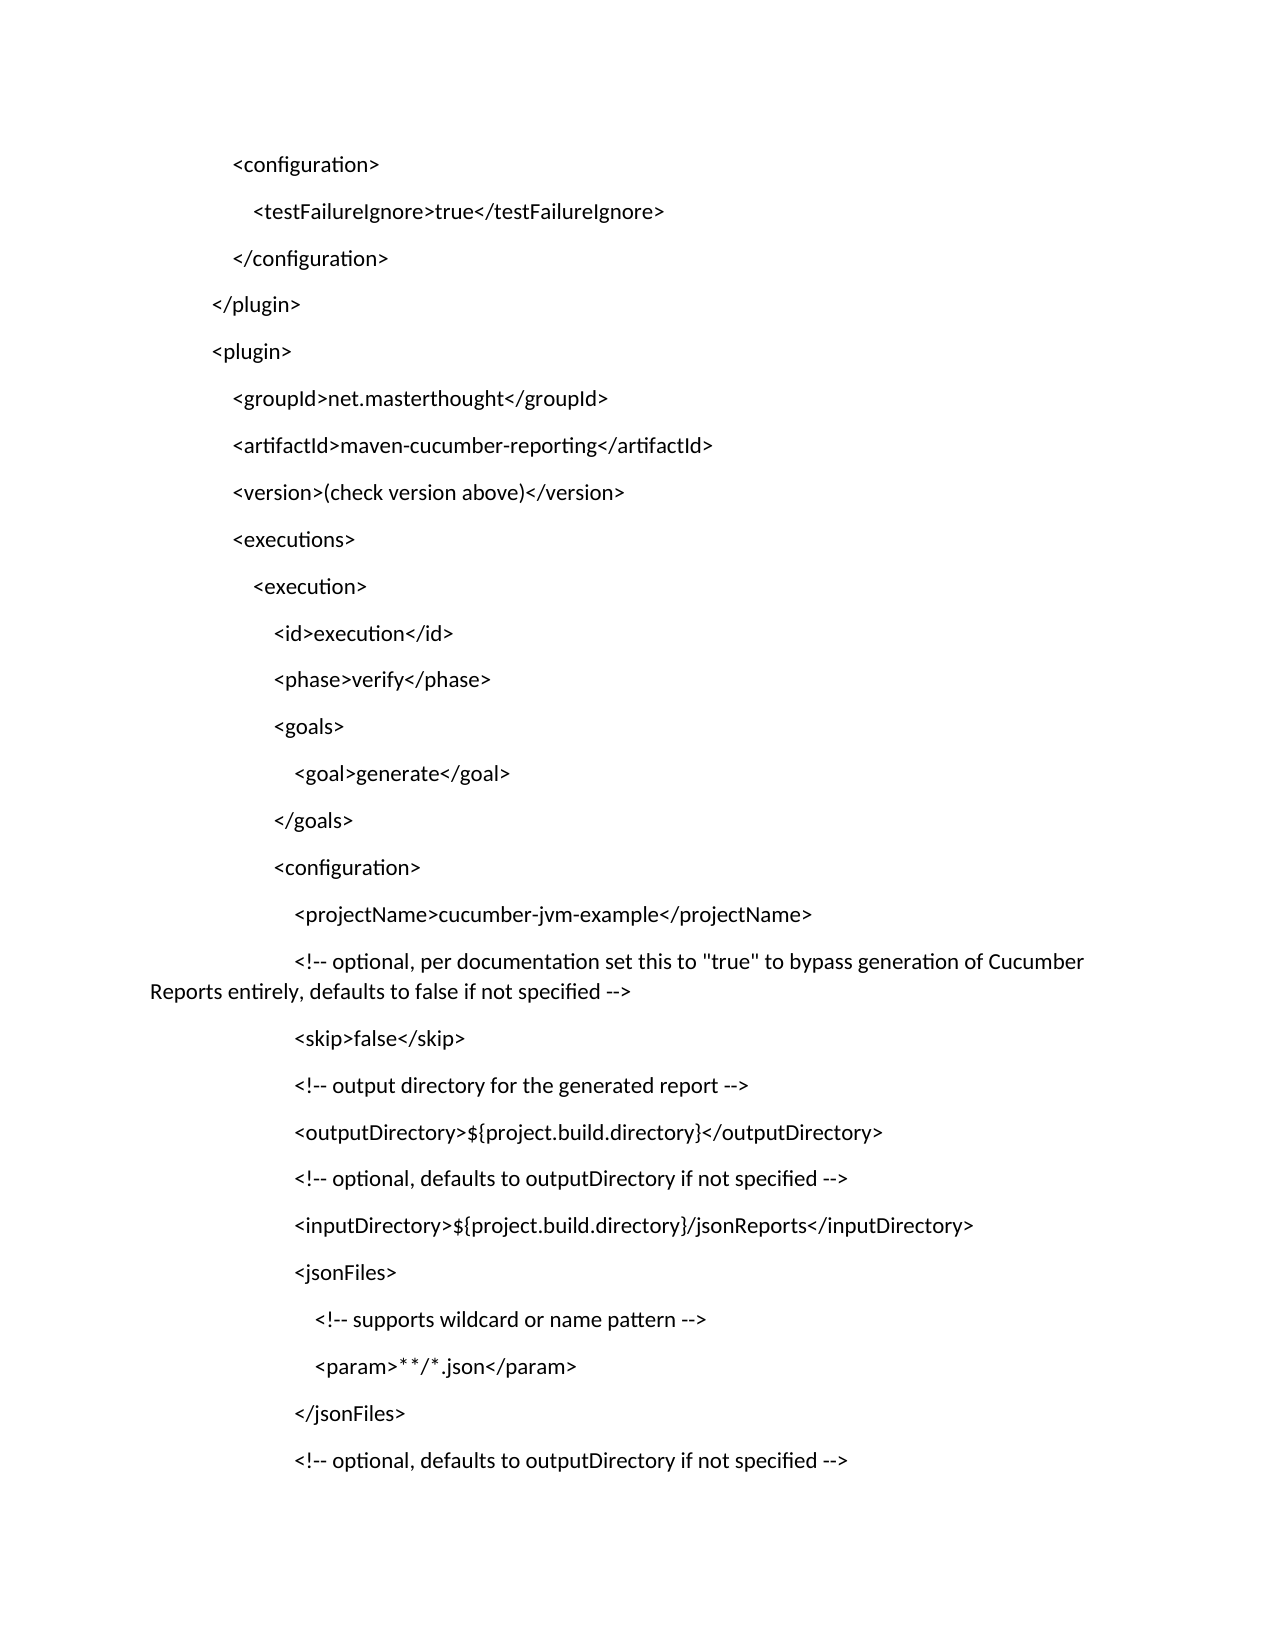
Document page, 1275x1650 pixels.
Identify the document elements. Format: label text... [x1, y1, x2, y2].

text <!-- optional, per documentation set this to "true" to bypass generation of Cucumber Reports entirely, defaults to false if not specified --> [150, 947, 1125, 1005]
text <!-- optional, defaults to outputDirectory if not specified --> [150, 1164, 1125, 1193]
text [150, 1305, 1125, 1333]
text <!-- optional, defaults to outputDirectory if not specified --> [150, 1446, 1125, 1474]
text <jsonFiles> [150, 1258, 1125, 1286]
text <version>(check version above)</version> [150, 478, 1125, 506]
text </goals> [150, 806, 1125, 834]
text <executions> [150, 525, 1125, 553]
text <testFailureIgnore>true</testFailureIgnore> [150, 197, 1125, 225]
text <outputDirectory>${project.build.directory}</outputDirectory> [150, 1118, 1125, 1146]
text <projectName>cucumber-jvm-example</projectName> [150, 900, 1125, 928]
text <execution> [150, 572, 1125, 600]
text <param>**/*.json</param> [150, 1352, 1125, 1380]
text <id>execution</id> [150, 619, 1125, 647]
text <configuration> [150, 853, 1125, 881]
text <plugin> [150, 337, 1125, 366]
text </plugin> [150, 291, 1125, 319]
text <!-- output directory for the generated report --> [150, 1071, 1125, 1099]
text <goal>generate</goal> [150, 759, 1125, 787]
text </configuration> [150, 244, 1125, 272]
text <artifactId>maven-cucumber-reporting</artifactId> [150, 431, 1125, 459]
text <goals> [150, 712, 1125, 741]
text <groupId>net.masterthought</groupId> [150, 384, 1125, 412]
text </jsonFiles> [150, 1399, 1125, 1427]
text <inputDirectory>${project.build.directory}/jsonReports</inputDirectory> [150, 1211, 1125, 1239]
text <skip>false</skip> [150, 1024, 1125, 1052]
text <configuration> [150, 150, 1125, 178]
text <phase>verify</phase> [150, 666, 1125, 694]
